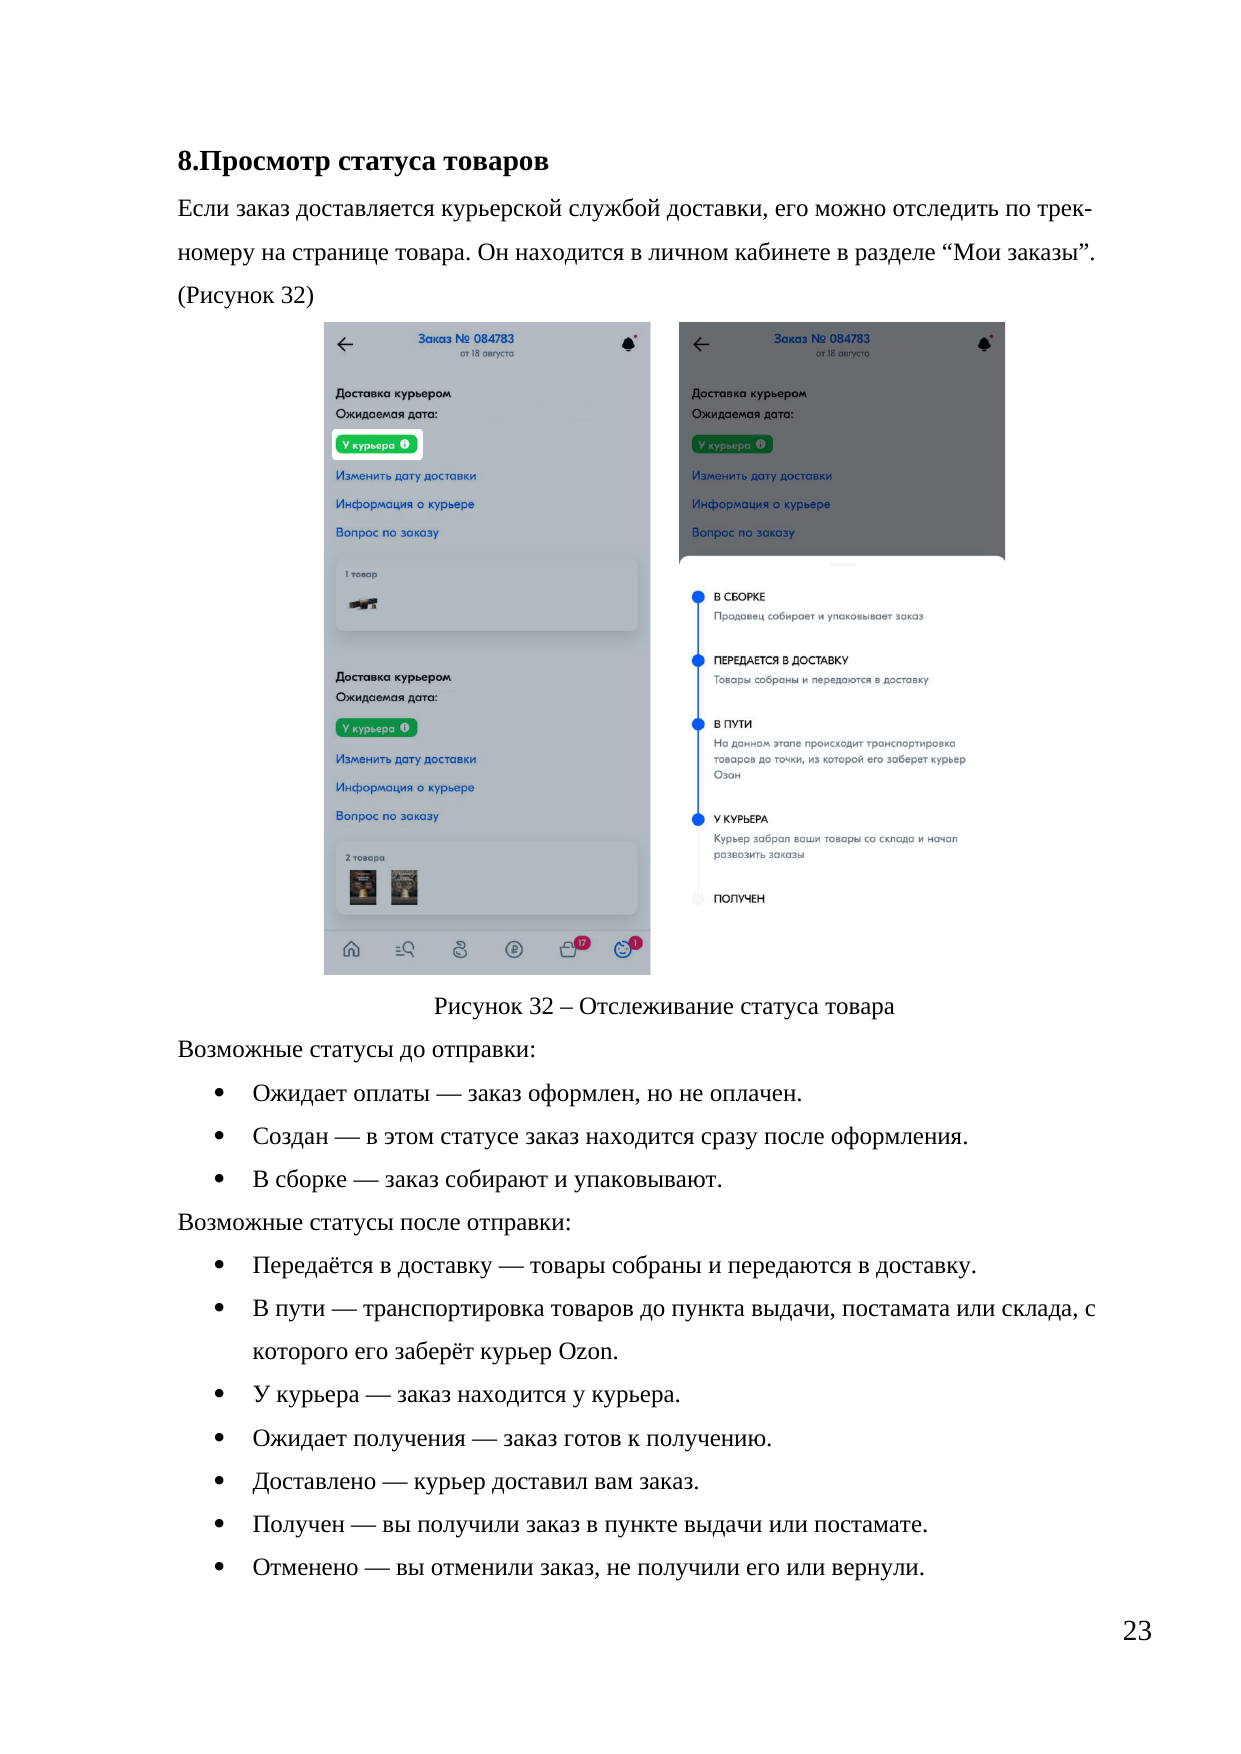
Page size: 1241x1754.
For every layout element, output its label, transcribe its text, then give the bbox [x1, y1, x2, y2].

list Доставлено — курьер доставил вам заказ. [215, 1466, 1152, 1494]
text Рисунок 32 – Отслеживание статуса товара [177, 991, 1152, 1020]
list У курьера — заказ находится у курьера. [215, 1379, 1152, 1408]
list Передаётся в доставку — товары собраны и передаются в доставку. [215, 1250, 1152, 1279]
text Возможные статусы после отправки: [177, 1207, 1152, 1236]
picture [323, 322, 1005, 975]
list Отменено — вы отменили заказ, не получили его или вернули. [215, 1552, 1152, 1581]
list Ожидает получения — заказ готов к получению. [215, 1423, 1152, 1451]
text Возможные статусы до отправки: [177, 1034, 1152, 1063]
list Ожидает оплаты — заказ оформлен, но не оплачен. [215, 1078, 1152, 1106]
list Получен — вы получили заказ в пункте выдачи или постамате. [215, 1509, 1152, 1538]
subtitle 8.Просмотр статуса товаров [177, 143, 1152, 177]
text Если заказ доставляется курьерской службой доставки, его можно отследить по трек-номеру на странице товара. Он находится в личном кабинете в разделе “Мои заказы”. (Рисунок 32) [177, 193, 1152, 308]
list В пути — транспортировка товаров до пункта выдачи, постамата или склада, с которого его заберёт курьер Ozon. [215, 1293, 1152, 1365]
list В сборке — заказ собирают и упаковывают. [215, 1164, 1152, 1193]
list Создан — в этом статусе заказ находится сразу после оформления. [215, 1121, 1152, 1149]
